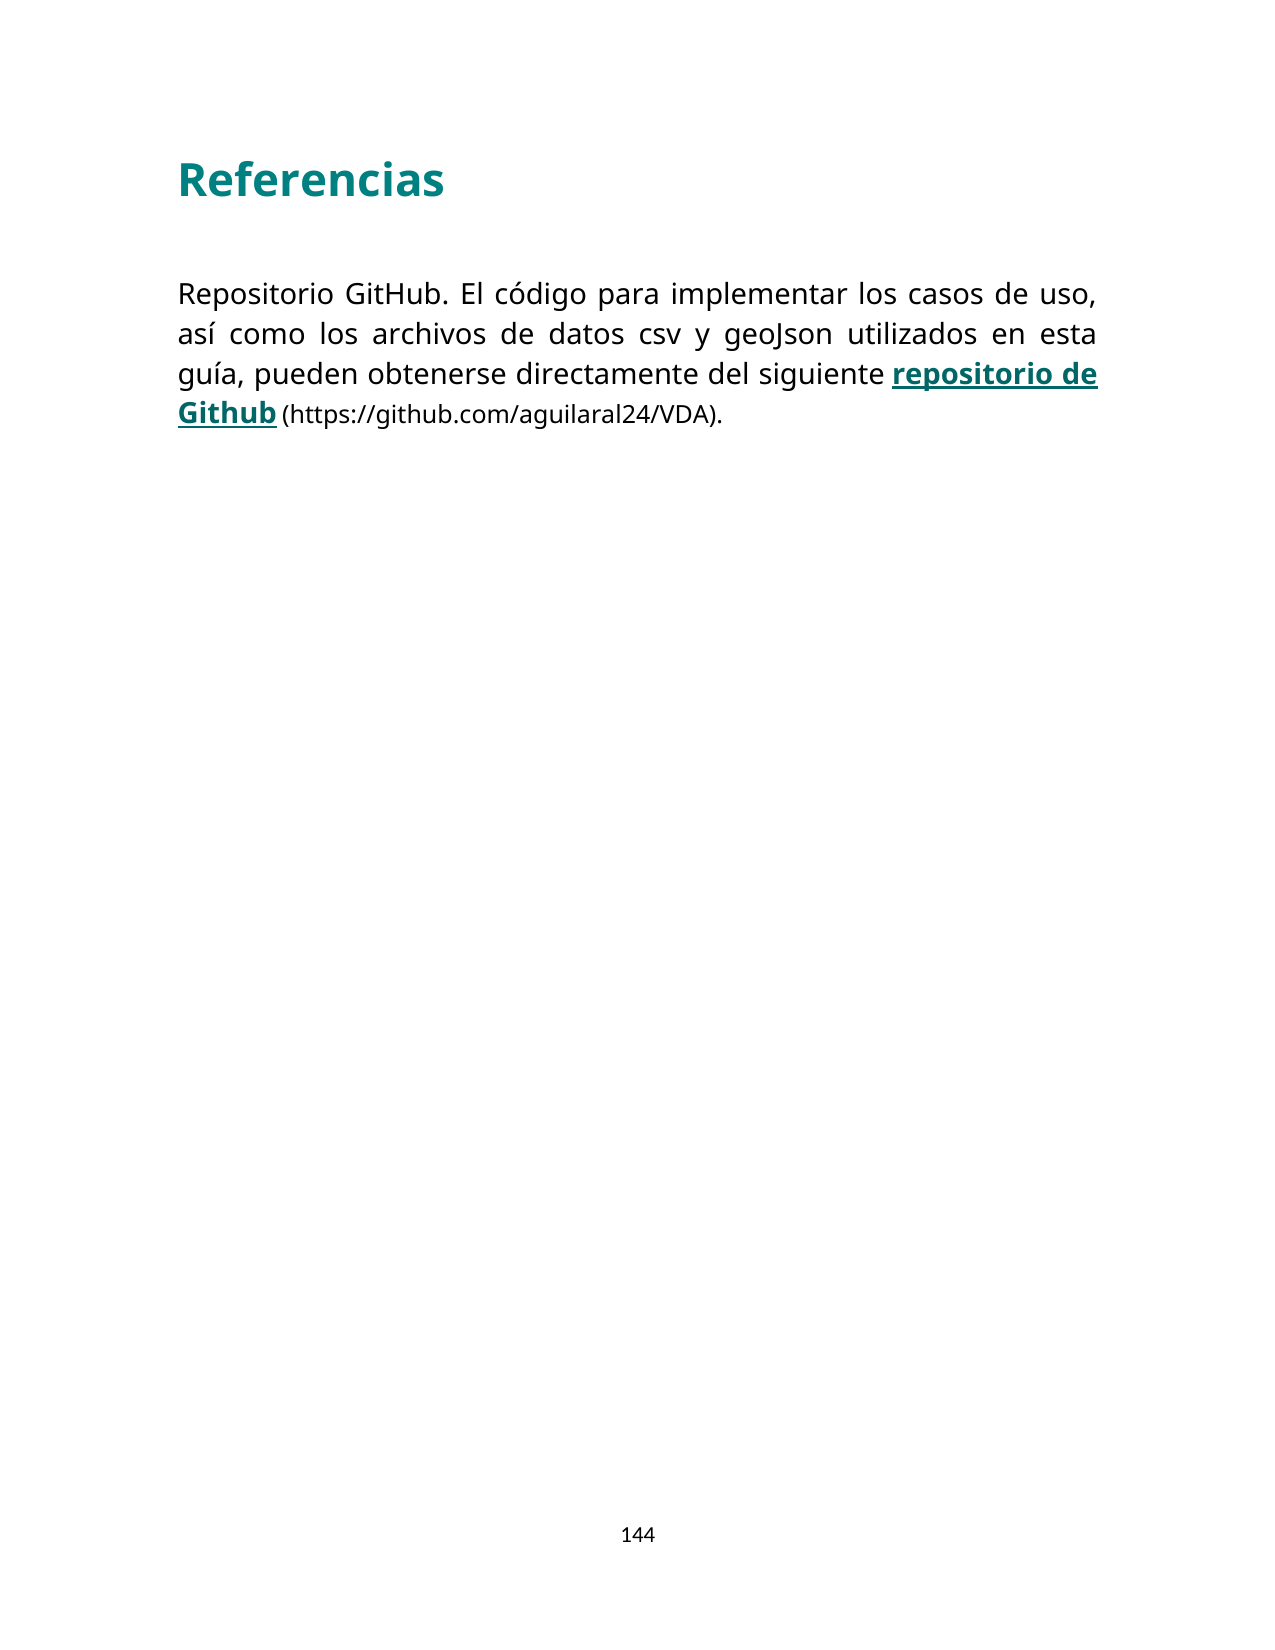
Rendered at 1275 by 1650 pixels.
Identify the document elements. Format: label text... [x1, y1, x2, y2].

text Repositorio GitHub. El código para implementar los casos de uso, así como los archivos de datos csv y geoJson utilizados en esta guía, pueden obtenerse directamente del siguiente repositorio de Github (https://github.com/aguilaral24/VDA). [177, 273, 1098, 432]
subtitle Referencias [177, 148, 1098, 210]
